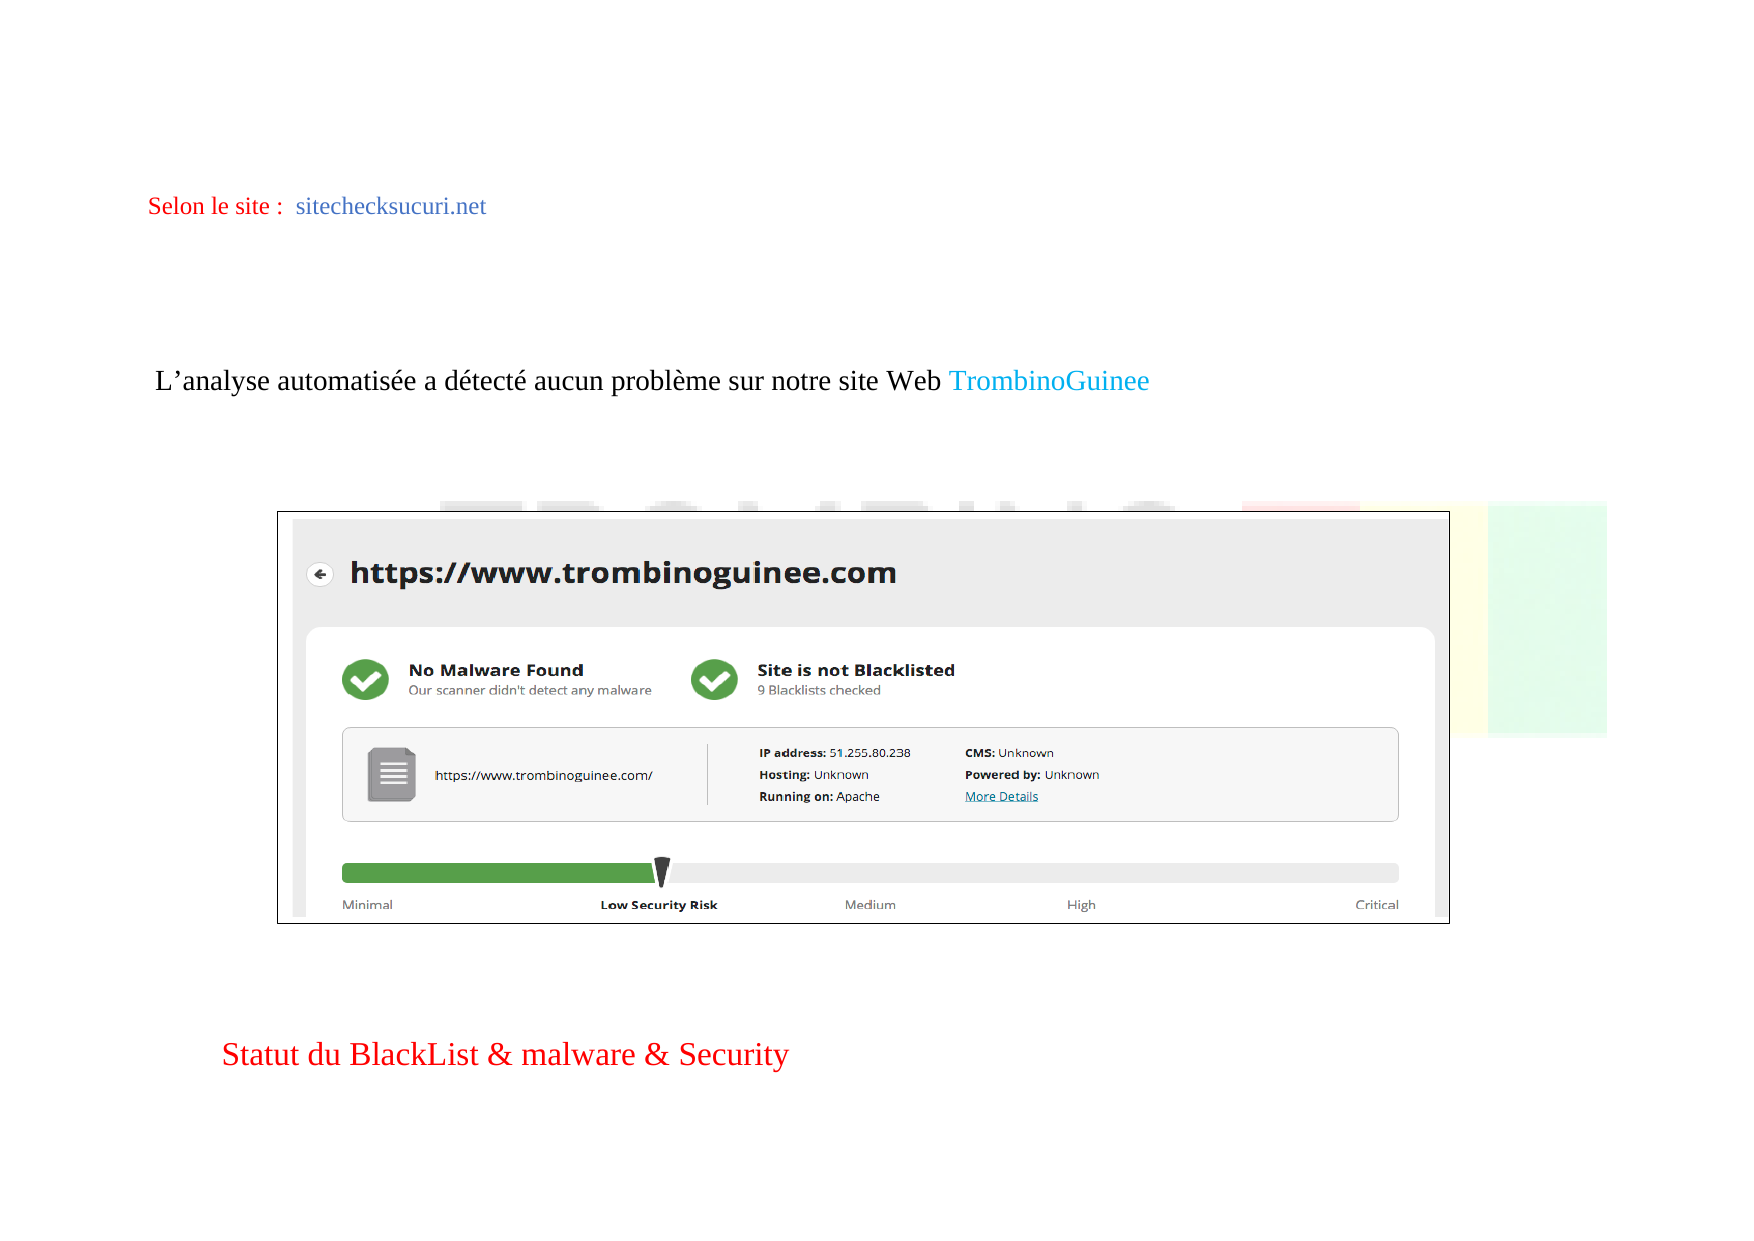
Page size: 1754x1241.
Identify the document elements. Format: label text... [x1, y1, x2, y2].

picture [292, 519, 1449, 917]
text Statut du BlackList & malware & Security [148, 1034, 1606, 1072]
text Selon le site : sitechecksucuri.net [148, 191, 1606, 219]
text L’analyse automatisée a détecté aucun problème sur notre site Web TrombinoGuinee [148, 363, 1606, 397]
